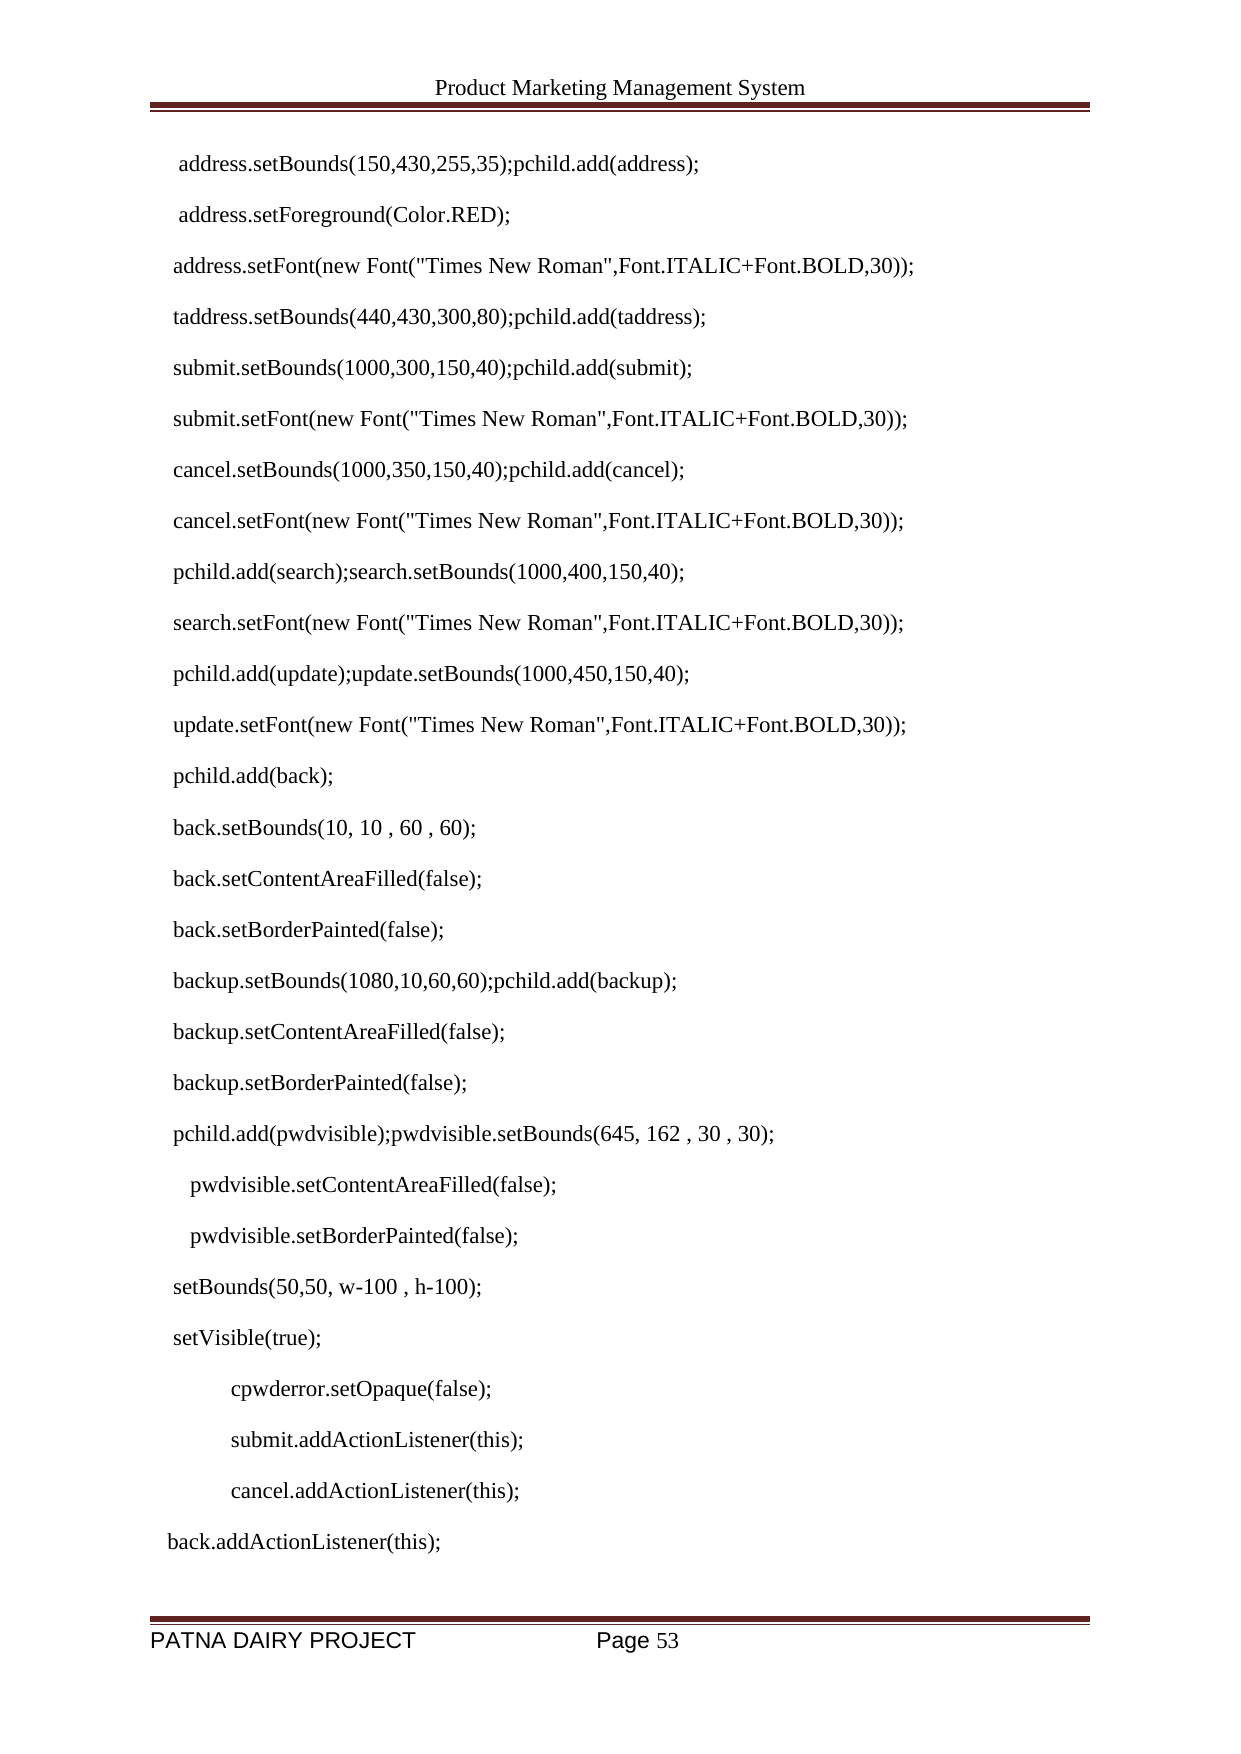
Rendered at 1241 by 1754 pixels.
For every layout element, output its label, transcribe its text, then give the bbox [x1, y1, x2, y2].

text pchild.add(update);update.setBounds(1000,450,150,40); [150, 660, 1090, 687]
text setBounds(50,50, w-100 , h-100); [150, 1273, 1090, 1299]
text cancel.addActionListener(this); [150, 1477, 1090, 1503]
text submit.setFont(new Font("Times New Roman",Font.ITALIC+Font.BOLD,30)); [150, 405, 1090, 432]
text taddress.setBounds(440,430,300,80);pchild.add(taddress); [150, 303, 1090, 329]
text pchild.add(search);search.setBounds(1000,400,150,40); [150, 558, 1090, 585]
text search.setFont(new Font("Times New Roman",Font.ITALIC+Font.BOLD,30)); [150, 609, 1090, 636]
text back.addActionListener(this); [150, 1528, 1090, 1554]
text backup.setBounds(1080,10,60,60);pchild.add(backup); [150, 967, 1090, 993]
text setVisible(true); [150, 1324, 1090, 1350]
text cancel.setFont(new Font("Times New Roman",Font.ITALIC+Font.BOLD,30)); [150, 507, 1090, 534]
text cpwderror.setOpaque(false); [150, 1375, 1090, 1401]
text back.setBounds(10, 10 , 60 , 60); [150, 813, 1090, 840]
text cancel.setBounds(1000,350,150,40);pchild.add(cancel); [150, 456, 1090, 483]
text address.setBounds(150,430,255,35);pchild.add(address); [150, 150, 1090, 176]
text back.setContentAreaFilled(false); [150, 864, 1090, 891]
text pchild.add(pwdvisible);pwdvisible.setBounds(645, 162 , 30 , 30); [150, 1120, 1090, 1146]
text address.setForeground(Color.RED); [150, 201, 1090, 227]
text pchild.add(back); [150, 762, 1090, 789]
text submit.setBounds(1000,300,150,40);pchild.add(submit); [150, 354, 1090, 381]
text pwdvisible.setBorderPainted(false); [150, 1222, 1090, 1248]
text address.setFont(new Font("Times New Roman",Font.ITALIC+Font.BOLD,30)); [150, 252, 1090, 278]
text backup.setBorderPainted(false); [150, 1069, 1090, 1095]
text back.setBorderPainted(false); [150, 916, 1090, 942]
text update.setFont(new Font("Times New Roman",Font.ITALIC+Font.BOLD,30)); [150, 711, 1090, 738]
text backup.setContentAreaFilled(false); [150, 1018, 1090, 1044]
text submit.addActionListener(this); [150, 1426, 1090, 1452]
text pwdvisible.setContentAreaFilled(false); [150, 1171, 1090, 1197]
